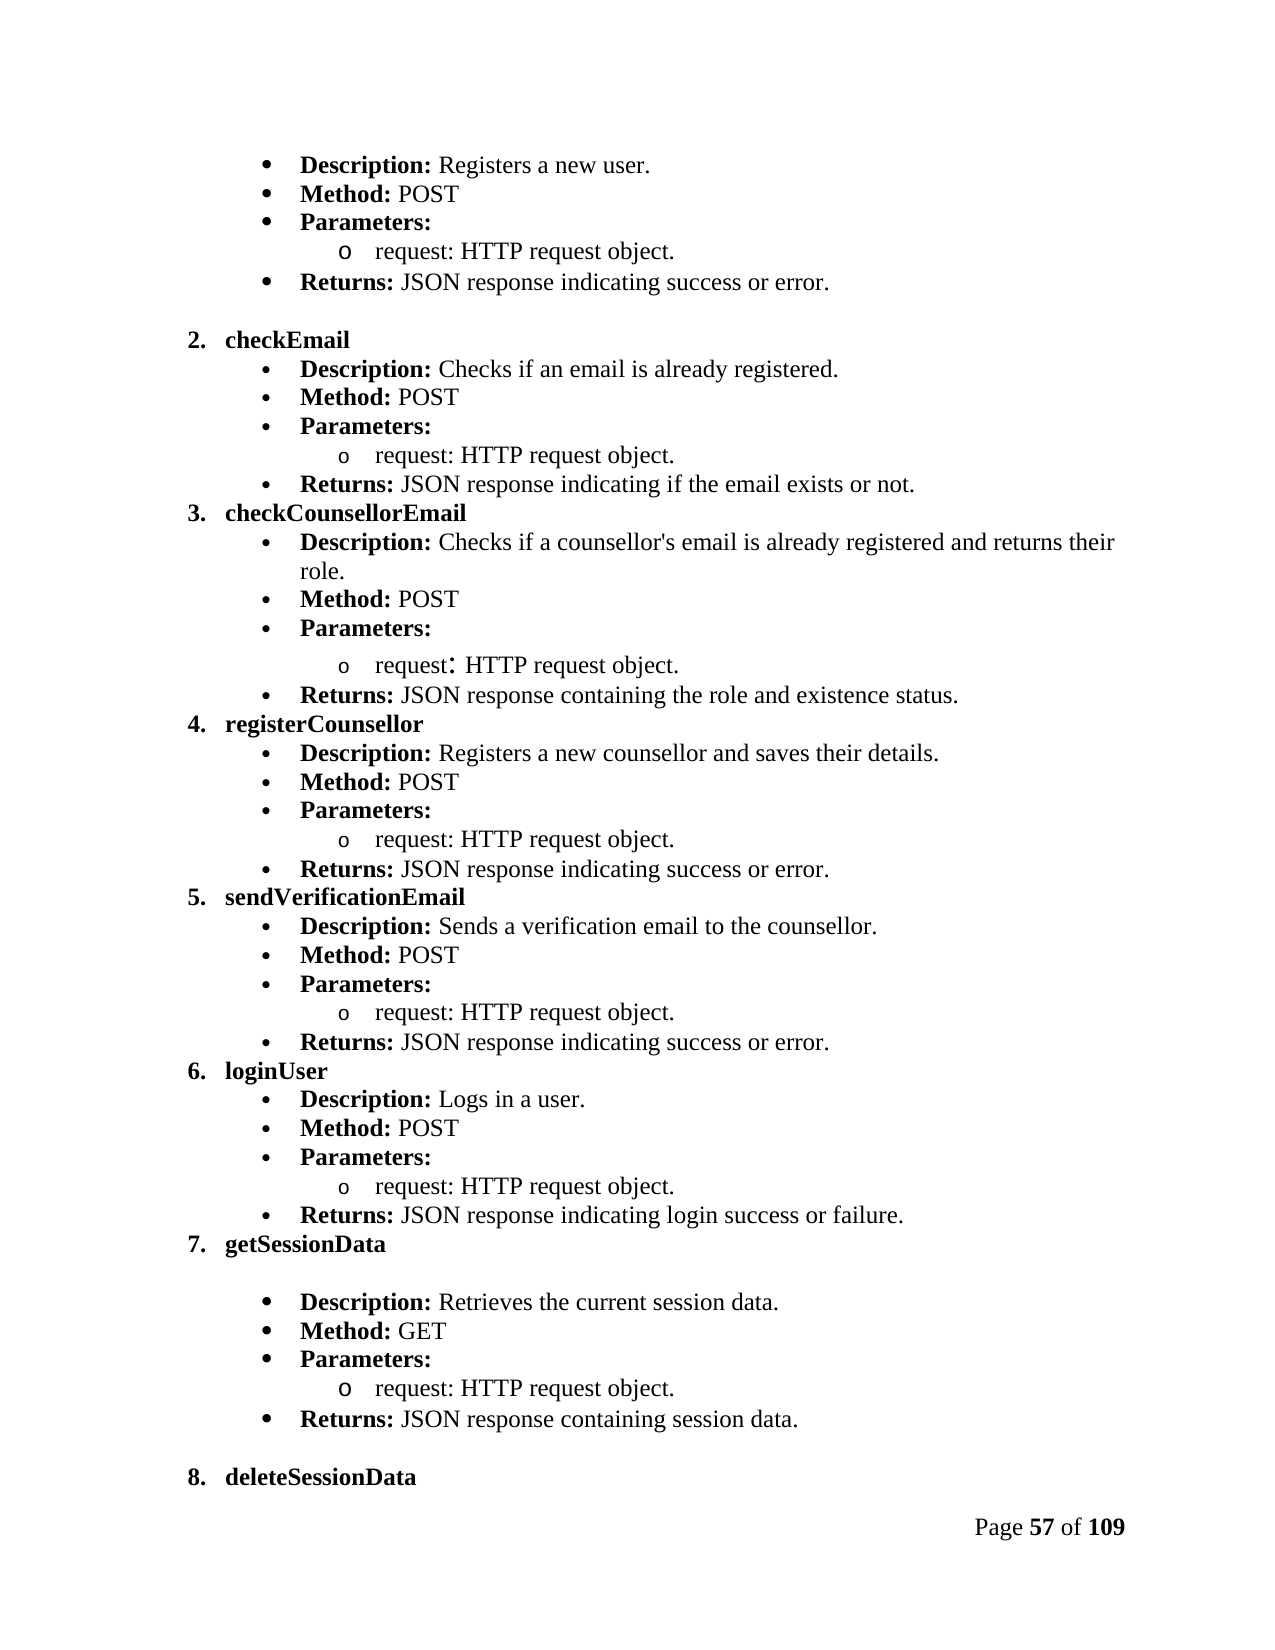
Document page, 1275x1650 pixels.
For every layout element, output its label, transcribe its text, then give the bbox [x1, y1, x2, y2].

list Description: Registers a new user. [262, 150, 1125, 179]
list Method: GET [262, 1316, 1125, 1344]
list Method: POST [262, 179, 1125, 207]
list request: HTTP request object. [337, 997, 1125, 1027]
list Method: POST [262, 940, 1125, 969]
list Description: Sends a verification email to the counsellor. [262, 911, 1125, 940]
list Returns: JSON response indicating success or error. [262, 1027, 1125, 1056]
list Parameters: [262, 969, 1125, 997]
list Parameters: [262, 411, 1125, 440]
list sendVerificationEmail [187, 882, 1125, 911]
list request: HTTP request object. [337, 440, 1125, 469]
list Description: Checks if a counsellor's email is already registered and returns their role. [262, 527, 1125, 584]
list checkEmail [187, 325, 1125, 354]
list Method: POST [262, 1113, 1125, 1142]
list request: HTTP request object. [337, 824, 1125, 854]
list Description: Logs in a user. [262, 1084, 1125, 1113]
list Returns: JSON response containing the role and existence status. [262, 680, 1125, 709]
list getSessionData [187, 1229, 1125, 1258]
list Parameters: [262, 1142, 1125, 1171]
list Parameters: [262, 207, 1125, 236]
list Parameters: [262, 1344, 1125, 1373]
list Method: POST [262, 584, 1125, 613]
list request: HTTP request object. [337, 1373, 1125, 1404]
list Returns: JSON response containing session data. [262, 1404, 1125, 1433]
list Description: Checks if an email is already registered. [262, 354, 1125, 382]
list request: HTTP request object. [337, 642, 1125, 680]
list deleteSessionData [187, 1462, 1125, 1491]
list request: HTTP request object. [337, 236, 1125, 267]
list Parameters: [262, 795, 1125, 824]
list Method: POST [262, 767, 1125, 795]
list Parameters: [262, 613, 1125, 642]
list Returns: JSON response indicating login success or failure. [262, 1200, 1125, 1229]
list Method: POST [262, 382, 1125, 411]
list request: HTTP request object. [337, 1171, 1125, 1200]
list Returns: JSON response indicating if the email exists or not. [262, 469, 1125, 498]
list loginUser [187, 1056, 1125, 1084]
list Returns: JSON response indicating success or error. [262, 854, 1125, 882]
list Returns: JSON response indicating success or error. [262, 267, 1125, 296]
list registerCounsellor [187, 709, 1125, 738]
list Description: Registers a new counsellor and saves their details. [262, 738, 1125, 767]
list checkCounsellorEmail [187, 498, 1125, 527]
list Description: Retrieves the current session data. [262, 1287, 1125, 1316]
